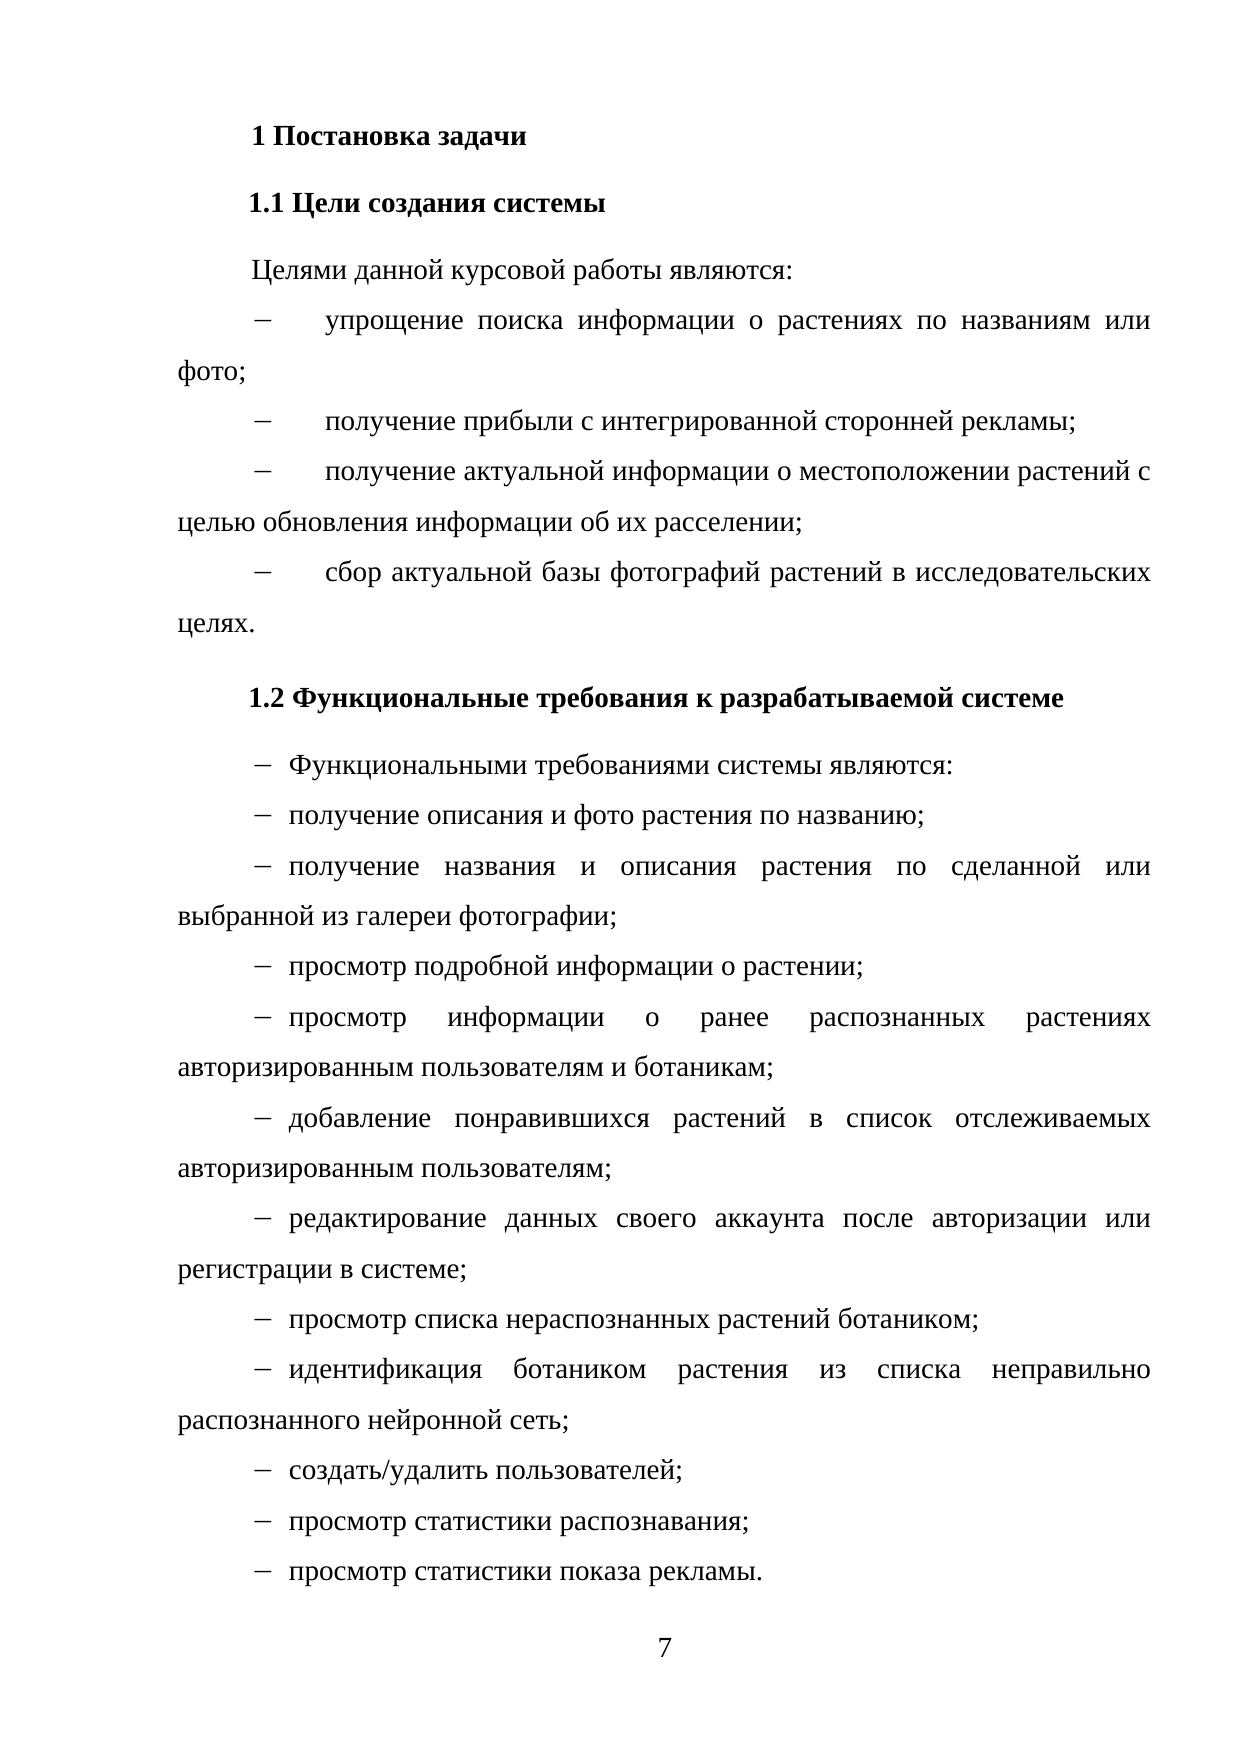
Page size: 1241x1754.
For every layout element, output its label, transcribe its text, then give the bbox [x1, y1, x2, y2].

list получение актуальной информации о местоположении растений с целью обновления информации об их расселении; [177, 453, 1152, 537]
list просмотр статистики показа рекламы. [177, 1553, 1152, 1587]
list получение описания и фото растения по названию; [177, 797, 1152, 831]
list Функциональные требования к разрабатываемой системе [248, 680, 1152, 713]
text Целями данной курсовой работы являются: [177, 252, 1152, 286]
list добавление понравившихся растений в список отслеживаемых авторизированным пользователям; [177, 1100, 1152, 1184]
list редактирование данных своего аккаунта после авторизации или регистрации в системе; [177, 1200, 1152, 1284]
list идентификация ботаником растения из списка неправильно распознанного нейронной сеть; [177, 1352, 1152, 1436]
list Цели создания системы [248, 185, 1152, 219]
list Функциональными требованиями системы являются: [177, 747, 1152, 781]
list сбор актуальной базы фотографий растений в исследовательских целях. [177, 554, 1152, 638]
list получение названия и описания растения по сделанной или выбранной из галереи фотографии; [177, 848, 1152, 932]
list упрощение поиска информации о растениях по названиям или фото; [177, 302, 1152, 386]
list просмотр статистики распознавания; [177, 1503, 1152, 1536]
list просмотр подробной информации о растении; [177, 948, 1152, 982]
list просмотр списка нераспознанных растений ботаником; [177, 1301, 1152, 1335]
list создать/удалить пользователей; [177, 1452, 1152, 1486]
list получение прибыли с интегрированной сторонней рекламы; [177, 403, 1152, 437]
text Постановка задачи [251, 118, 1152, 152]
list просмотр информации о ранее распознанных растениях авторизированным пользователям и ботаникам; [177, 999, 1152, 1083]
